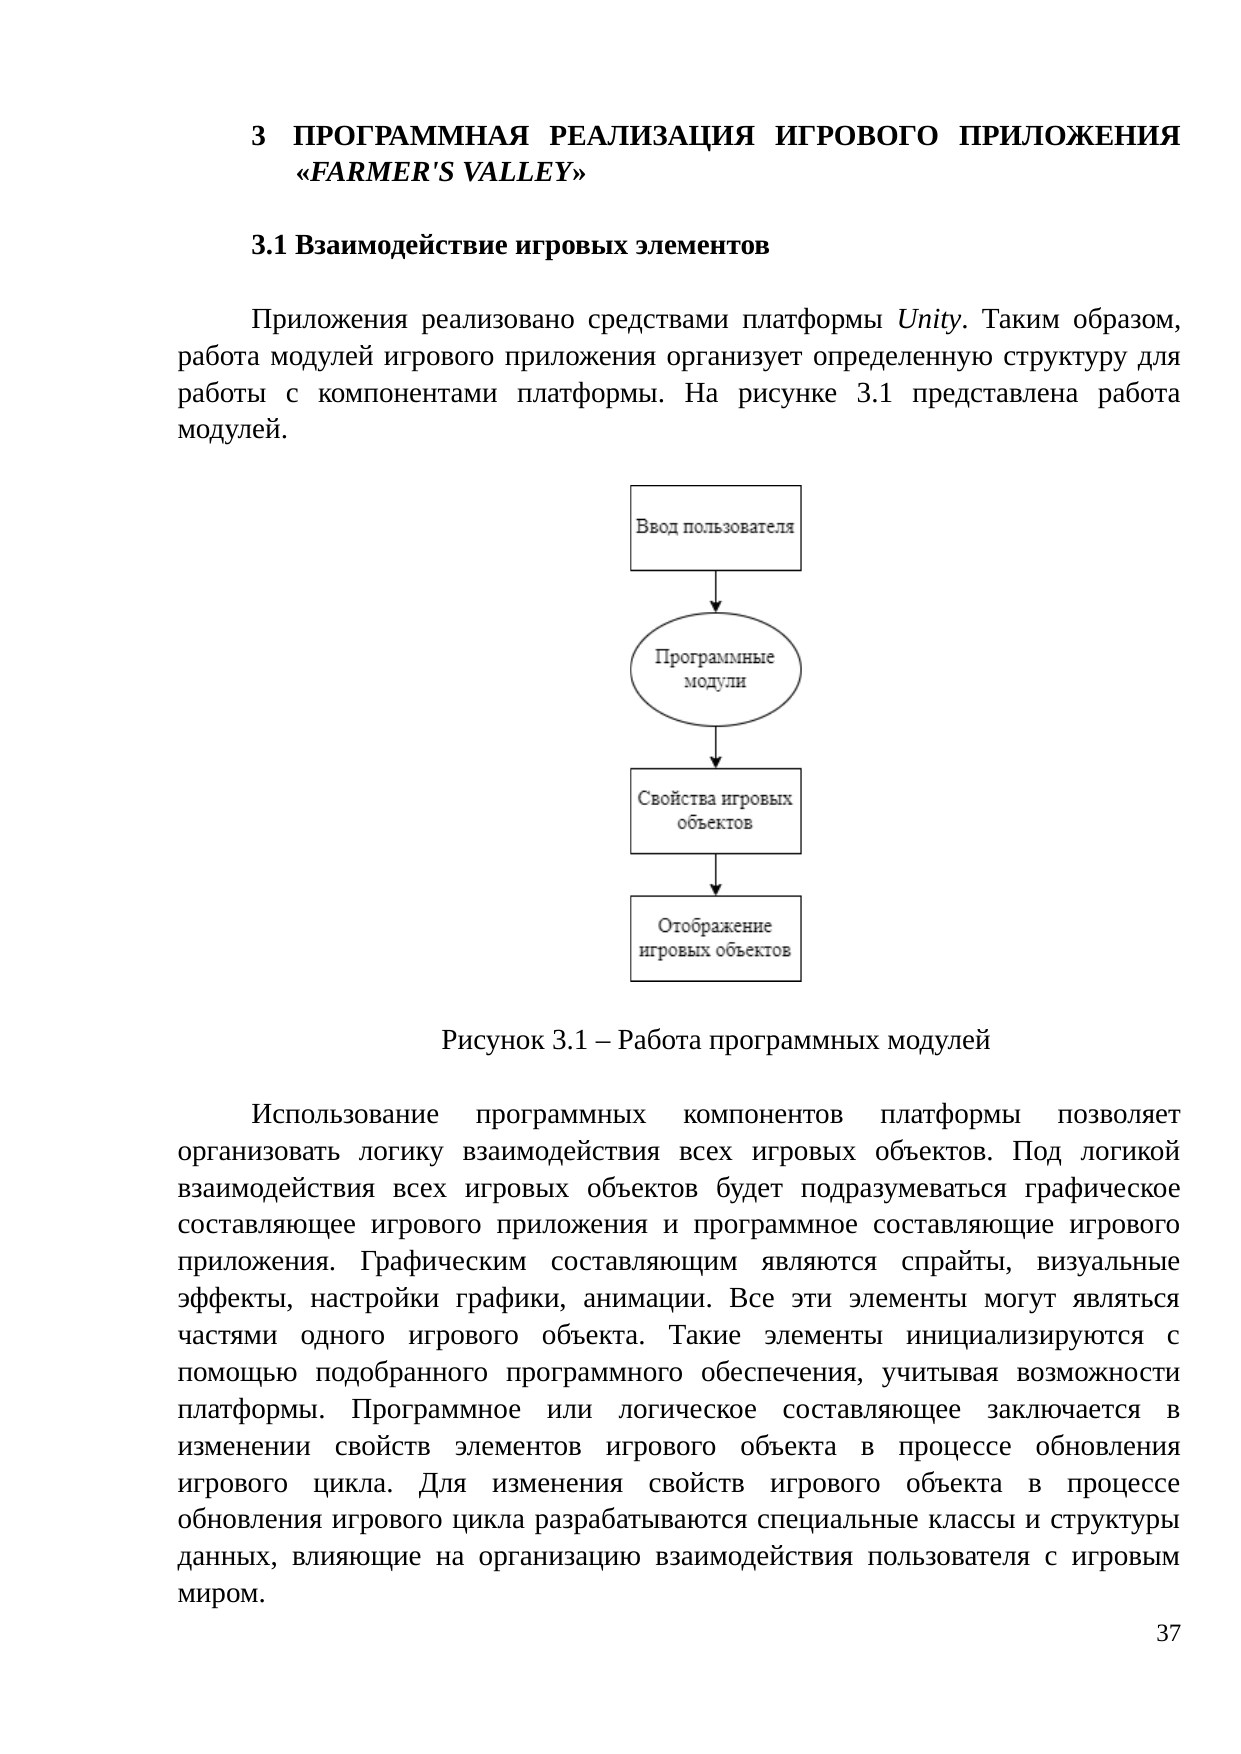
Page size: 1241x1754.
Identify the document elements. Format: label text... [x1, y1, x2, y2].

picture [630, 485, 802, 982]
text Использование программных компонентов платформы позволяет организовать логику взаимодействия всех игровых объектов. Под логикой взаимодействия всех игровых объектов будет подразумеваться графическое составляющее игрового приложения и программное составляющие игрового приложения. Графическим составляющим являются спрайты, визуальные эффекты, настройки графики, анимации. Все эти элементы могут являться частями одного игрового объекта. Такие элементы инициализируются с помощью подобранного программного обеспечения, учитывая возможности платформы. Программное или логическое составляющее заключается в изменении свойств элементов игрового объекта в процессе обновления игрового цикла. Для изменения свойств игрового объекта в процессе обновления игрового цикла разрабатываются специальные классы и структуры данных, влияющие на организацию взаимодействия пользователя с игровым миром. [177, 1096, 1181, 1609]
subtitle 3 ПРОГРАММНАЯ РЕАЛИЗАЦИЯ ИГРОВОГО ПРИЛОЖЕНИЯ «FARMER'S VALLEY» [251, 118, 1181, 188]
text Приложения реализовано средствами платформы Unity. Таким образом, работа модулей игрового приложения организует определенную структуру для работы с компонентами платформы. На рисунке 3.1 представлена работа модулей. [177, 301, 1181, 445]
subtitle 3.1 Взаимодействие игровых элементов [177, 227, 1181, 261]
text Рисунок 3.1 – Работа программных модулей [177, 1022, 1181, 1056]
